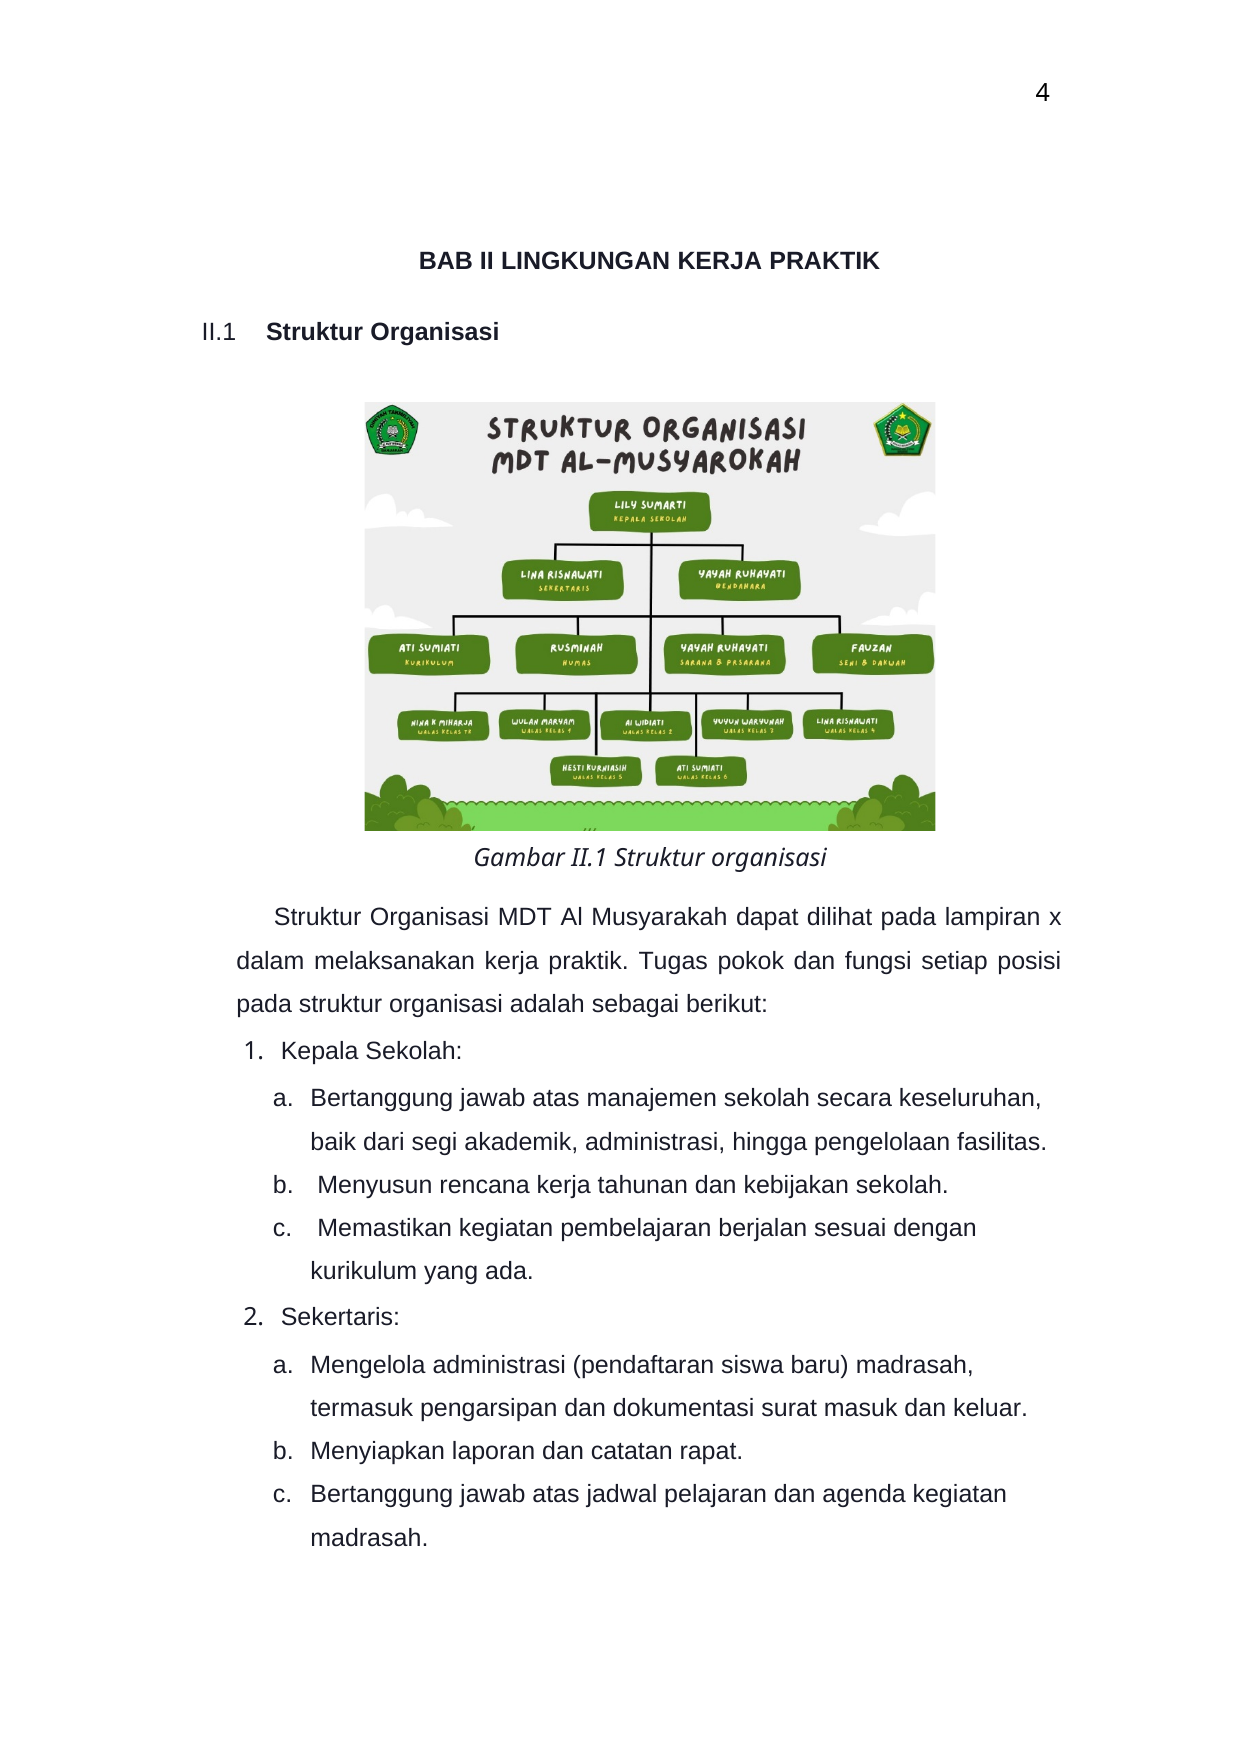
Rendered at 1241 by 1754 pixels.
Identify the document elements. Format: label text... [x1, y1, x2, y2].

list Sekertaris: [243, 1299, 1063, 1333]
list Memastikan kegiatan pembelajaran berjalan sesuai dengan kurikulum yang ada. [273, 1213, 1063, 1284]
list Menyusun rencana kerja tahunan dan kebijakan sekolah. [273, 1169, 1063, 1198]
list Menyiapkan laporan dan catatan rapat. [273, 1436, 1063, 1465]
list Bertanggung jawab atas jadwal pelajaran dan agenda kegiatan madrasah. [273, 1479, 1063, 1551]
list Kepala Sekolah: [243, 1032, 1063, 1066]
list Mengelola administrasi (pendaftaran siswa baru) madrasah, termasuk pengarsipan dan dokumentasi surat masuk dan keluar. [273, 1350, 1063, 1422]
subtitle BAB II LINGKUNGAN KERJA PRAKTIK [236, 246, 1063, 275]
list Bertanggung jawab atas manajemen sekolah secara keseluruhan, baik dari segi akademik, administrasi, hingga pengelolaan fasilitas. [273, 1083, 1063, 1155]
subtitle Struktur Organisasi [236, 317, 1063, 346]
picture [364, 402, 936, 831]
